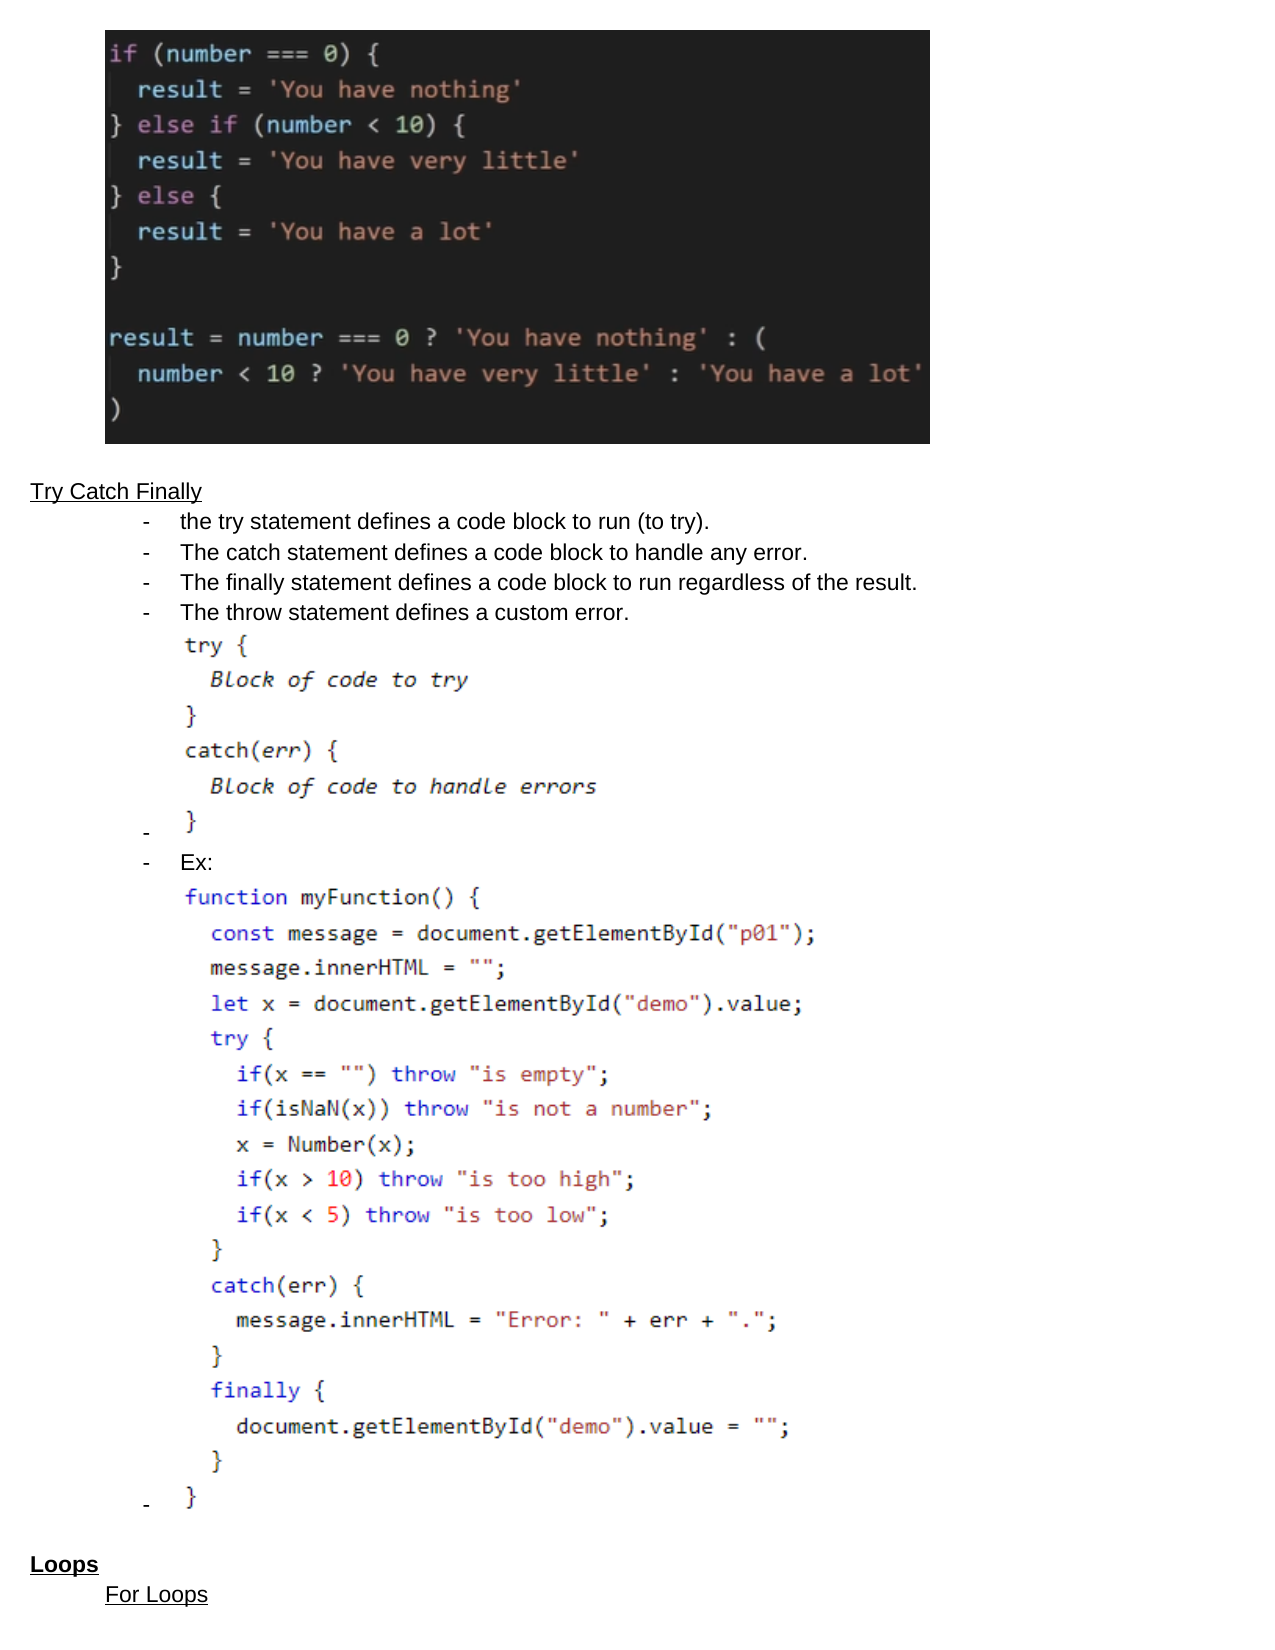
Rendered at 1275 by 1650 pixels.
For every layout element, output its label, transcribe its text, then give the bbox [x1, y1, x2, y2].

picture [180, 879, 817, 1512]
text For Loops [30, 1581, 1245, 1607]
picture [105, 30, 930, 444]
list Ex: [142, 849, 1245, 875]
text Loops [30, 1551, 1245, 1577]
list The throw statement defines a custom error. [142, 599, 1245, 625]
list The finally statement defines a code block to run regardless of the result. [142, 569, 1245, 595]
picture [180, 629, 607, 841]
text Try Catch Finally [30, 478, 1245, 504]
list The catch statement defines a code block to handle any error. [142, 538, 1245, 565]
list the try statement defines a code block to run (to try). [142, 508, 1245, 535]
